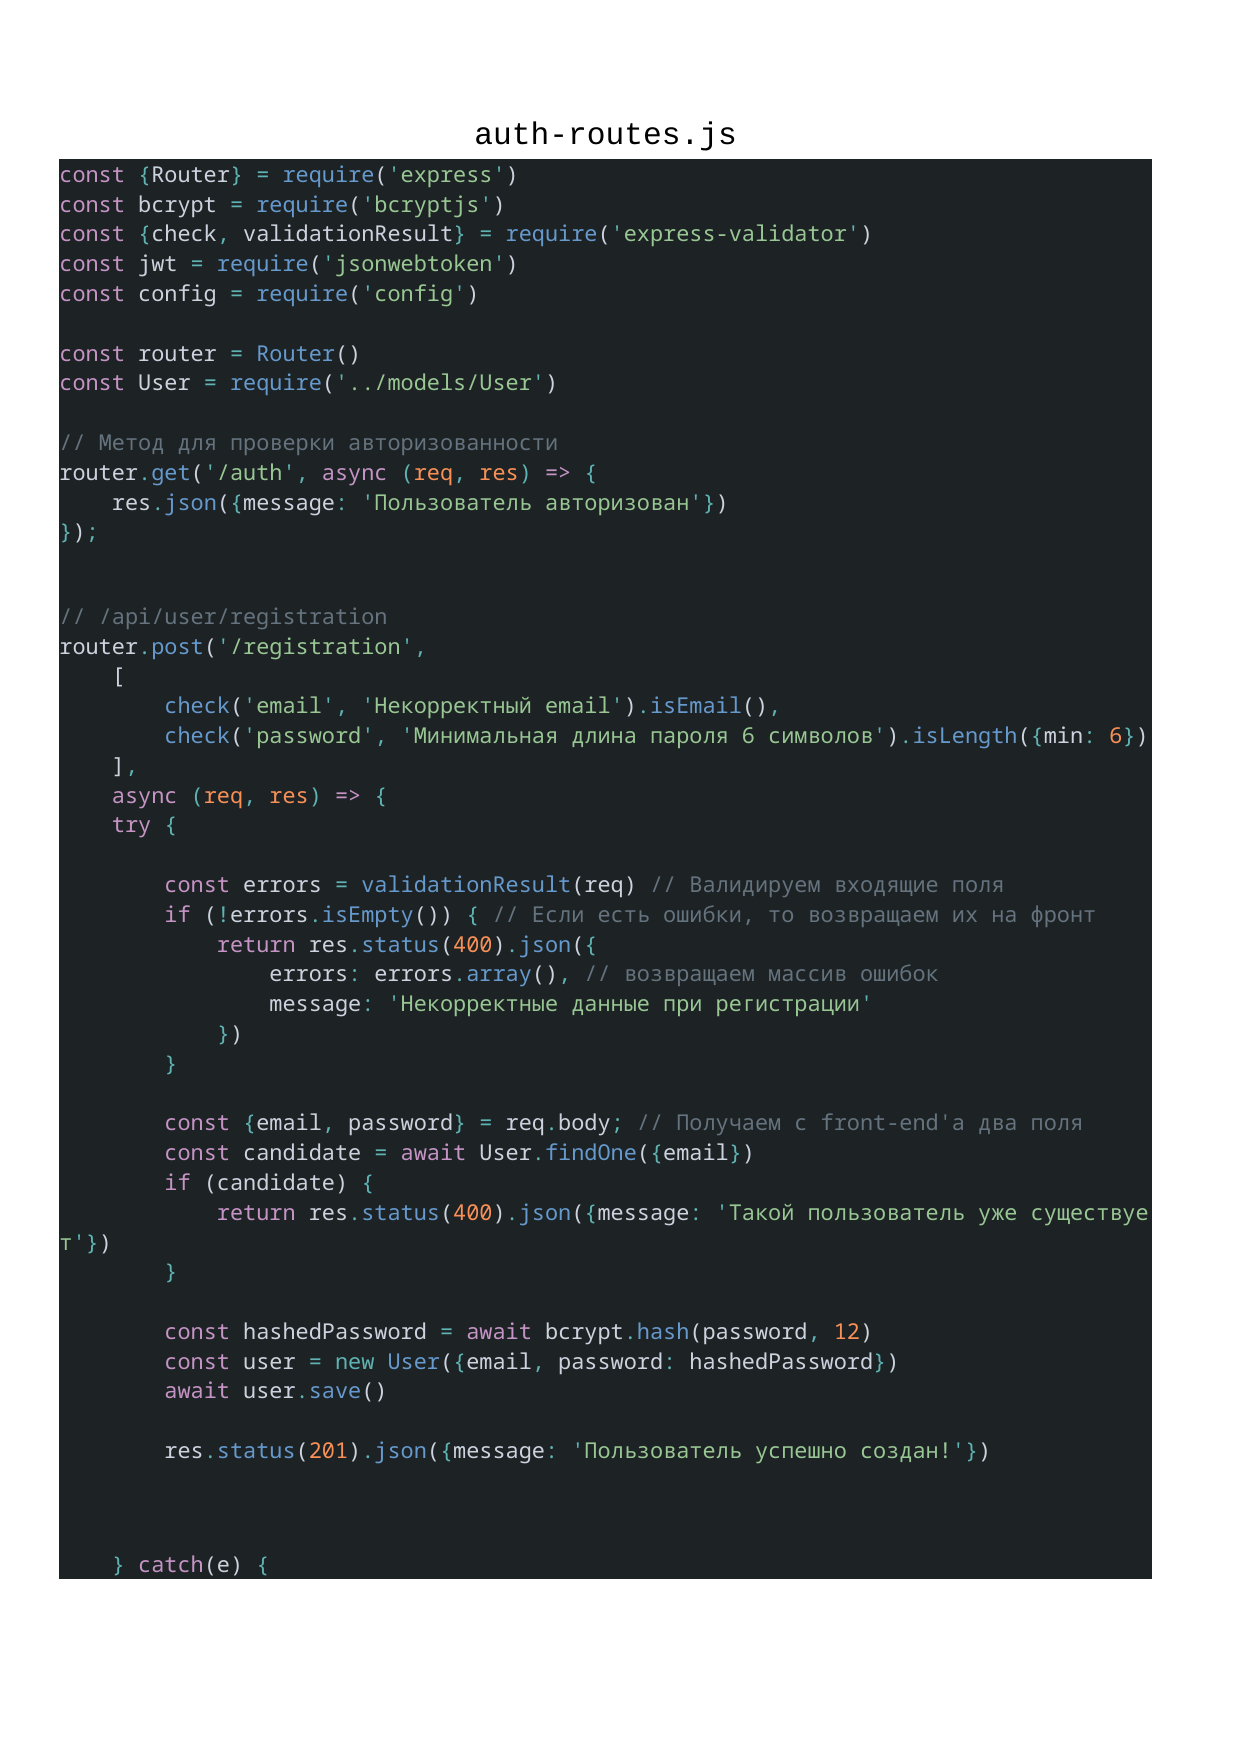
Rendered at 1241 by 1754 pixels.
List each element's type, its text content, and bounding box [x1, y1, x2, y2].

text }) [59, 1018, 1152, 1048]
text const {Router} = require('express') [59, 159, 1152, 189]
text return res.status(400).json({message: 'Такой пользователь уже существует'}) [59, 1197, 1152, 1256]
text try { [59, 809, 1152, 839]
text const hashedPassword = await bcrypt.hash(password, 12) [59, 1316, 1152, 1346]
text } [59, 1256, 1152, 1286]
text if (!errors.isEmpty()) { // Если есть ошибки, то возвращаем их на фронт [59, 899, 1152, 929]
text const errors = validationResult(req) // Валидируем входящие поля [59, 869, 1152, 899]
text return res.status(400).json({ [59, 929, 1152, 958]
text if (candidate) { [59, 1167, 1152, 1197]
text const candidate = await User.findOne({email}) [59, 1137, 1152, 1167]
text auth-routes.js [59, 118, 1152, 153]
text await user.save() [59, 1376, 1152, 1405]
text } [59, 1048, 1152, 1078]
text res.status(201).json({message: 'Пользователь успешно создан!'}) [59, 1435, 1152, 1465]
text }); [59, 516, 1152, 546]
text const jwt = require('jsonwebtoken') [59, 248, 1152, 278]
text // Метод для проверки авторизованности [59, 427, 1152, 457]
text ], [59, 750, 1152, 780]
text message: 'Некорректные данные при регистрации' [59, 988, 1152, 1018]
text errors: errors.array(), // возвращаем массив ошибок [59, 958, 1152, 988]
text const router = Router() [59, 338, 1152, 367]
text res.json({message: 'Пользователь авторизован'}) [59, 487, 1152, 516]
text router.post('/registration', [59, 631, 1152, 661]
text } catch(e) { [59, 1549, 1152, 1579]
text // /api/user/registration [59, 601, 1152, 631]
text const {check, validationResult} = require('express-validator') [59, 218, 1152, 248]
text const user = new User({email, password: hashedPassword}) [59, 1346, 1152, 1376]
text const bcrypt = require('bcryptjs') [59, 189, 1152, 218]
text const User = require('../models/User') [59, 367, 1152, 397]
text [ [59, 661, 1152, 690]
text const {email, password} = req.body; // Получаем с front-end'a два поля [59, 1107, 1152, 1137]
text async (req, res) => { [59, 780, 1152, 809]
text check('email', 'Некорректный email').isEmail(), [59, 690, 1152, 720]
text router.get('/auth', async (req, res) => { [59, 457, 1152, 487]
text const config = require('config') [59, 278, 1152, 308]
text check('password', 'Минимальная длина пароля 6 символов').isLength({min: 6}) [59, 720, 1152, 750]
